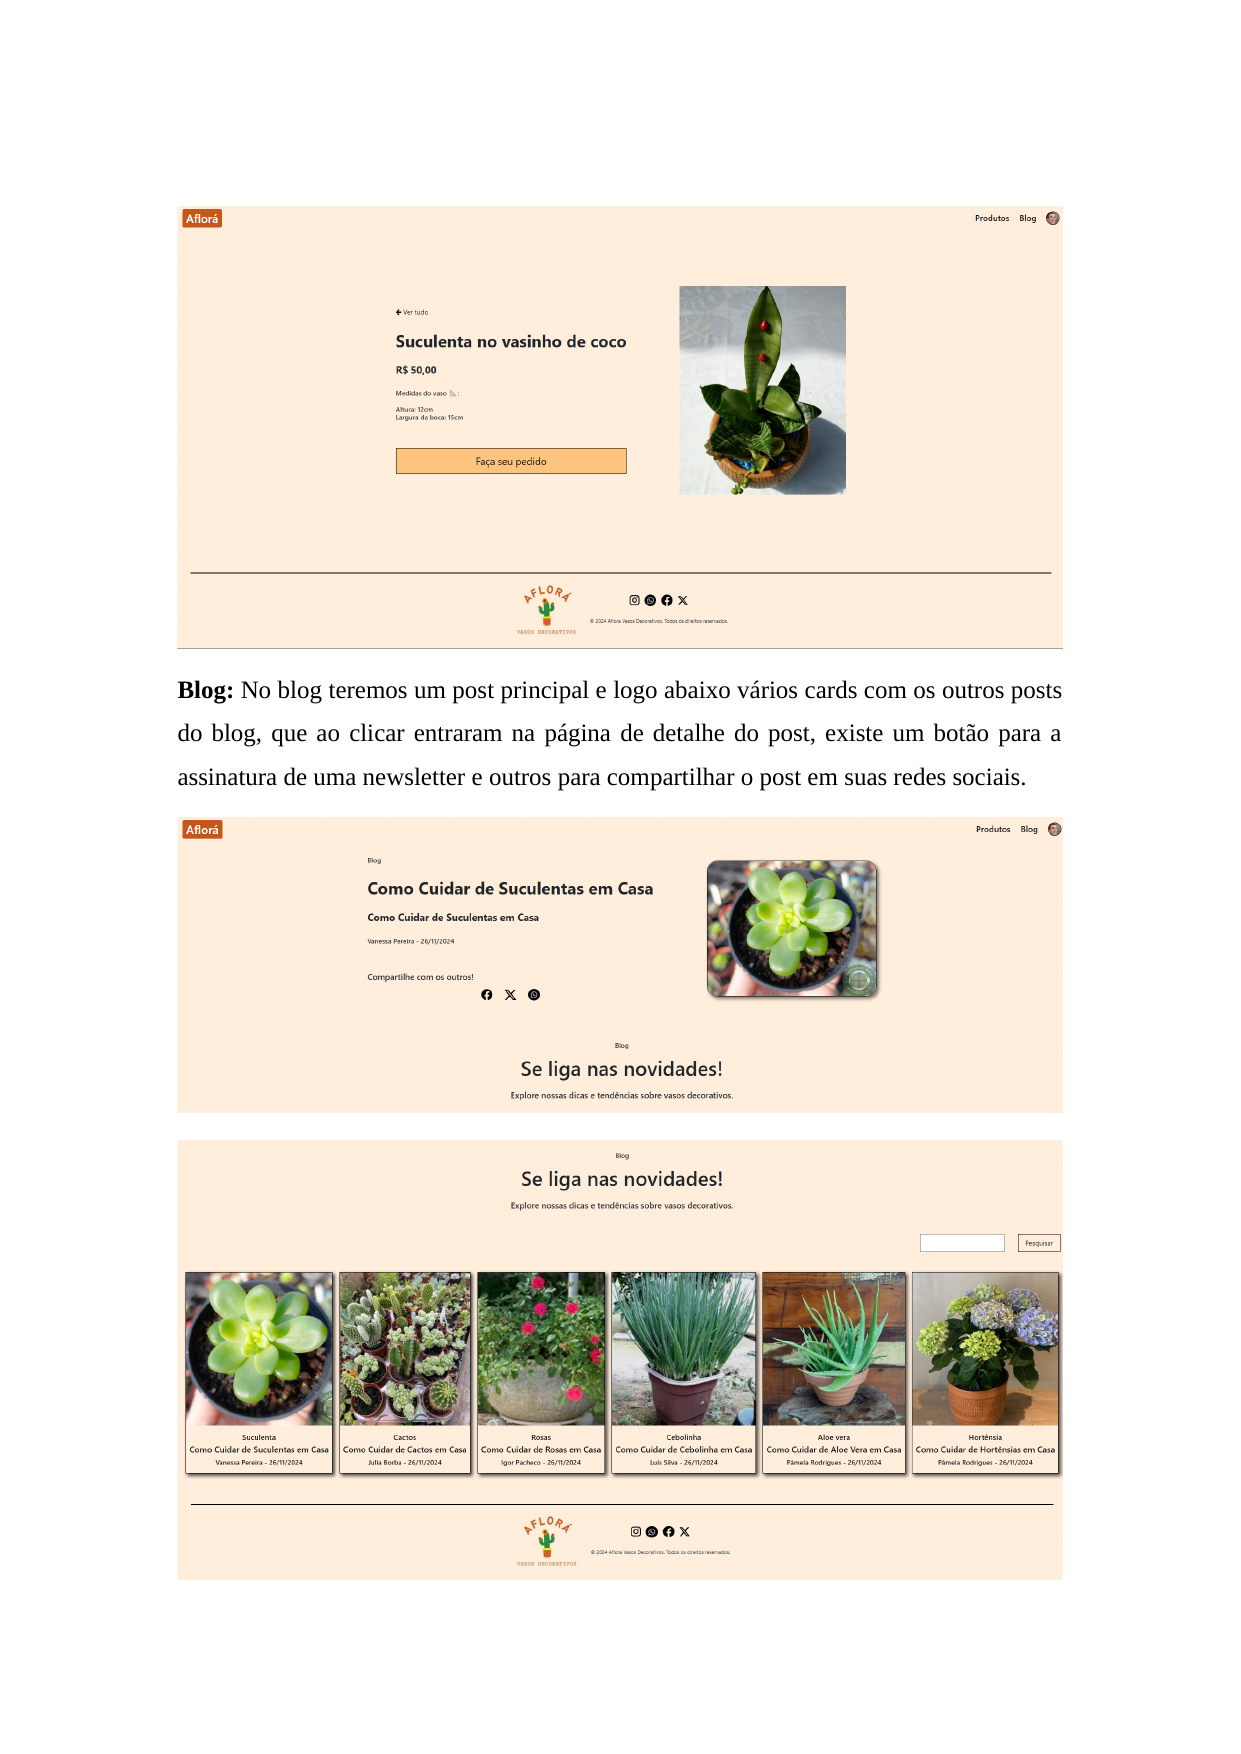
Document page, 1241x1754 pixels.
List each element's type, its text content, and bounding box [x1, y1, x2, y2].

picture [177, 206, 1063, 649]
text Blog: No blog teremos um post principal e logo abaixo vários cards com os outros posts do blog, que ao clicar entraram na página de detalhe do post, existe um botão para a assinatura de uma newsletter e outros para compartilhar o post em suas redes sociais. [177, 675, 1063, 790]
picture [177, 817, 1063, 1113]
picture [177, 1140, 1063, 1580]
